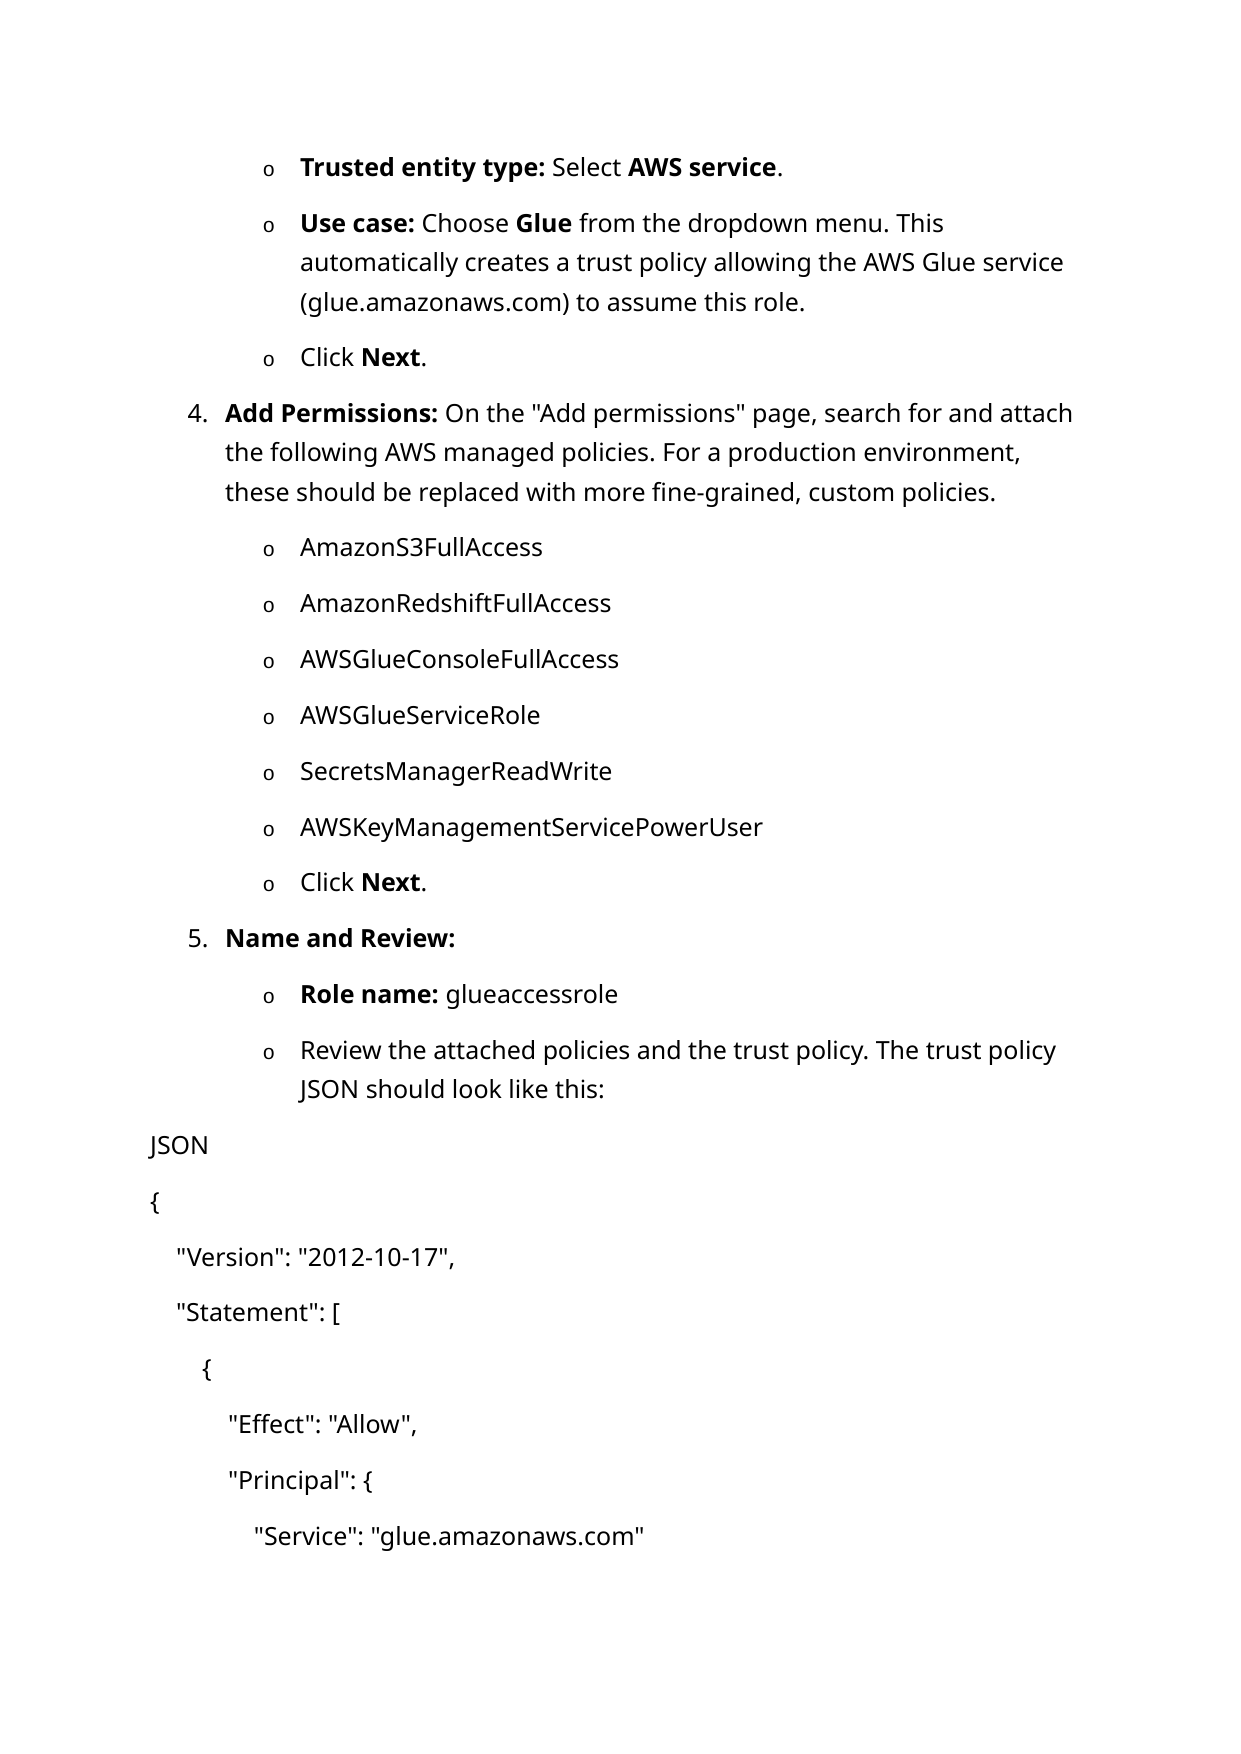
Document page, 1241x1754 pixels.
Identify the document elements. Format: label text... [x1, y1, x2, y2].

text "Version": "2012-10-17", [150, 1239, 1090, 1273]
list AWSKeyManagementServicePowerUser [262, 809, 1090, 843]
list Role name: glueaccessrole [262, 977, 1090, 1011]
text "Principal": { [150, 1462, 1090, 1497]
text { [150, 1351, 1090, 1385]
list AmazonS3FullAccess [262, 530, 1090, 564]
list Name and Review: [187, 921, 1090, 955]
list Review the attached policies and the trust policy. The trust policy JSON should look like this: [262, 1032, 1090, 1106]
text "Statement": [ [150, 1295, 1090, 1329]
list Click Next. [262, 865, 1090, 899]
list Click Next. [262, 340, 1090, 374]
list AmazonRedshiftFullAccess [262, 586, 1090, 620]
text "Effect": "Allow", [150, 1407, 1090, 1441]
list SecretsManagerReadWrite [262, 753, 1090, 787]
list Trusted entity type: Select AWS service. [262, 150, 1090, 184]
list AWSGlueConsoleFullAccess [262, 642, 1090, 676]
text JSON [150, 1127, 1090, 1162]
list Use case: Choose Glue from the dropdown menu. This automatically creates a trust policy allowing the AWS Glue service (glue.amazonaws.com) to assume this role. [262, 206, 1090, 318]
text { [150, 1183, 1090, 1217]
text "Service": "glue.amazonaws.com" [150, 1518, 1090, 1552]
list Add Permissions: On the "Add permissions" page, search for and attach the following AWS managed policies. For a production environment, these should be replaced with more fine-grained, custom policies. [187, 396, 1090, 508]
list AWSGlueServiceRole [262, 697, 1090, 732]
